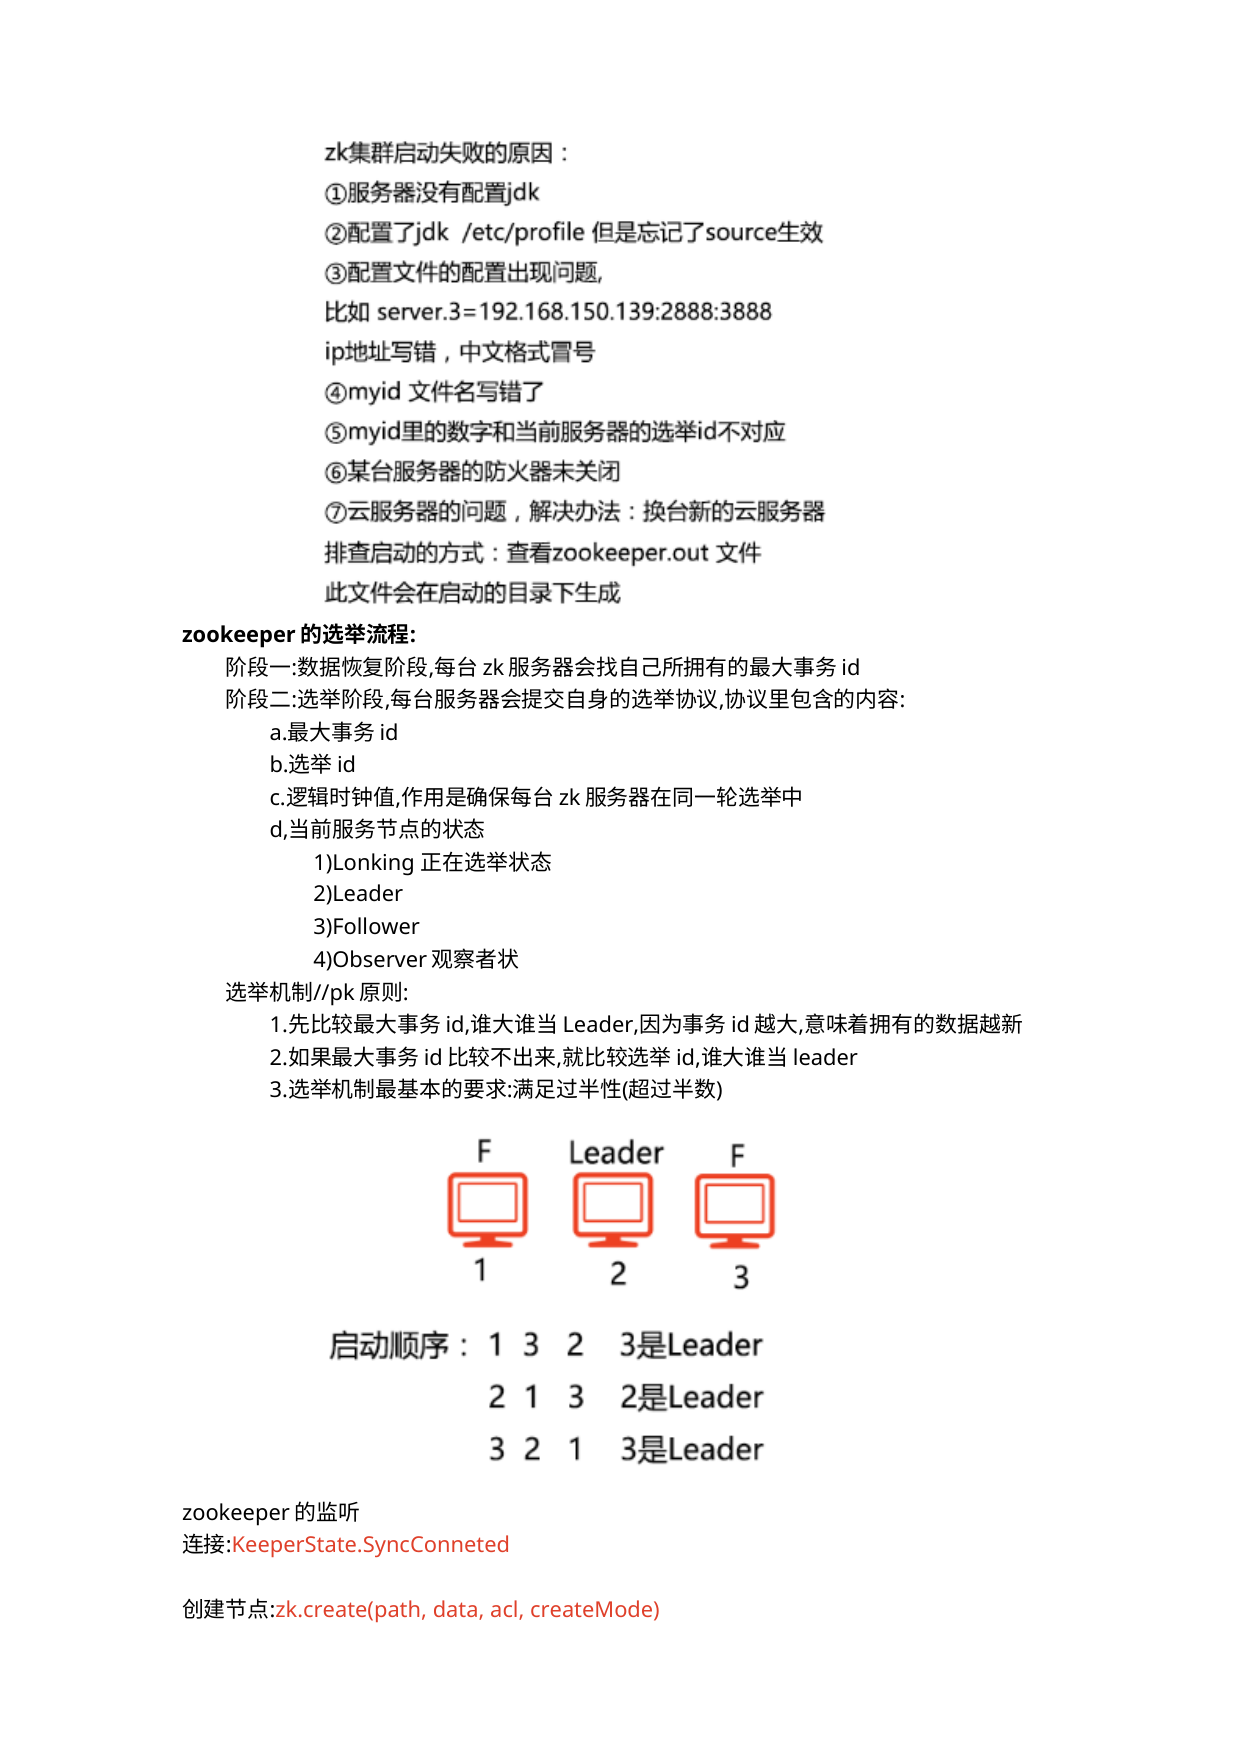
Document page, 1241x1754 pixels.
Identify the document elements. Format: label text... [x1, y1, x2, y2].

text 创建节点:zk.create(path, data, acl, createMode) [182, 1592, 1058, 1624]
text b.选举id [182, 747, 1058, 779]
text 阶段一:数据恢复阶段,每台zk服务器会找自己所拥有的最大事务id [182, 649, 1058, 682]
text zookeeper的监听 [182, 1494, 1058, 1527]
text 1)Lonking 正在选举状态 [182, 844, 1058, 877]
text 连接:KeeperState.SyncConneted [182, 1527, 1058, 1559]
picture [181, 137, 843, 610]
text zookeeper的选举流程: [182, 617, 1058, 649]
text a.最大事务id [182, 714, 1058, 747]
text 2.如果最大事务id比较不出来,就比较选举id,谁大谁当leader [182, 1039, 1058, 1072]
text 阶段二:选举阶段,每台服务器会提交自身的选举协议,协议里包含的内容: [182, 682, 1058, 714]
text d,当前服务节点的状态 [182, 812, 1058, 844]
picture [181, 1119, 799, 1480]
text 选举机制//pk原则: [182, 974, 1058, 1007]
text 2)Leader [182, 877, 1058, 909]
text 3)Follower [182, 909, 1058, 942]
text c.逻辑时钟值,作用是确保每台zk服务器在同一轮选举中 [182, 779, 1058, 812]
text 3.选举机制最基本的要求:满足过半性(超过半数) [182, 1072, 1058, 1104]
text 1.先比较最大事务id,谁大谁当Leader,因为事务id越大,意味着拥有的数据越新 [182, 1007, 1058, 1039]
text 4)Observer观察者状 [182, 942, 1058, 974]
